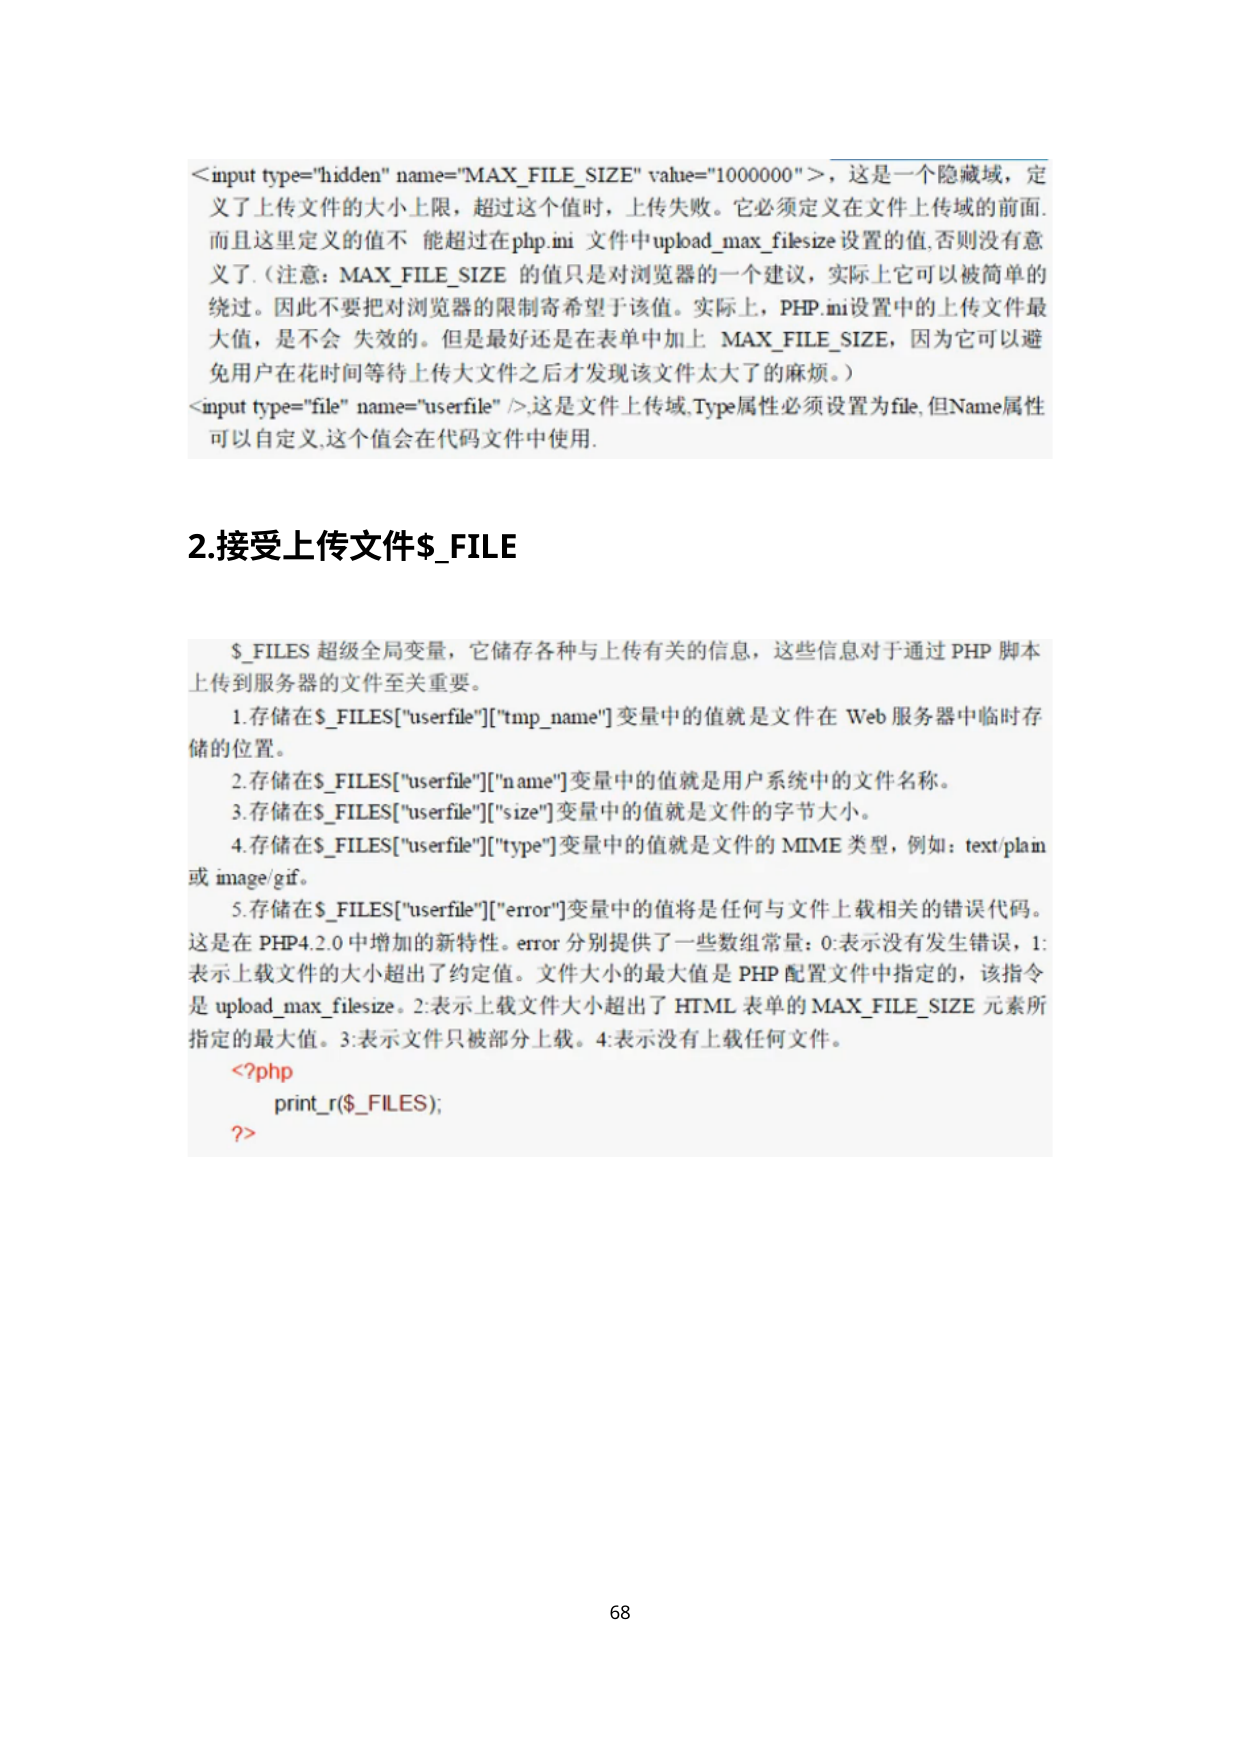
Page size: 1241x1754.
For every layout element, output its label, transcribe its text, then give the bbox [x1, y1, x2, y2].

text 2.接受上传文件$_FILE [187, 512, 1053, 577]
picture [187, 639, 1053, 1157]
picture [187, 159, 1053, 459]
